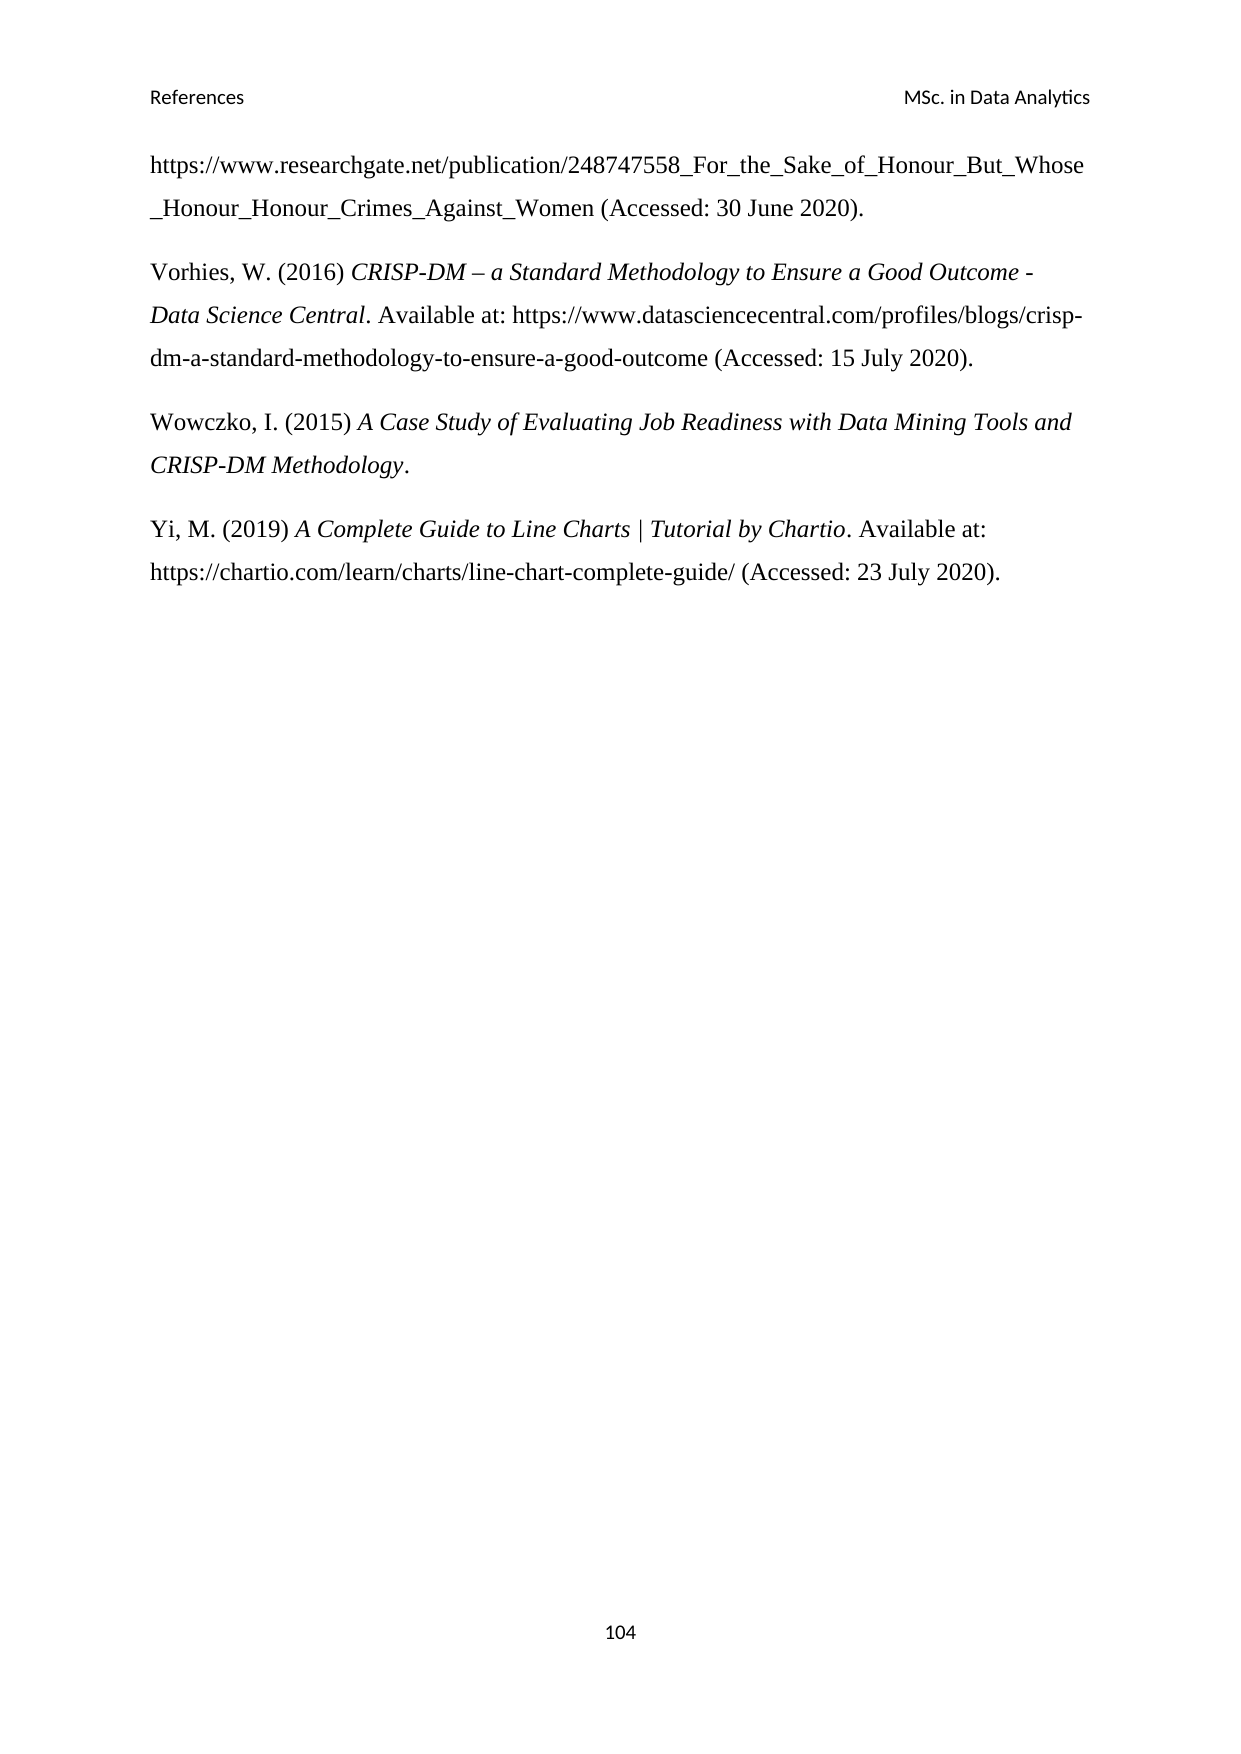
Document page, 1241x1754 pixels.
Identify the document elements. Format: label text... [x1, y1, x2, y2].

text Wowczko, I. (2015) A Case Study of Evaluating Job Readiness with Data Mining Tools and CRISP-DM Methodology. [150, 407, 1090, 479]
text Vorhies, W. (2016) CRISP-DM – a Standard Methodology to Ensure a Good Outcome - Data Science Central. Available at: https://www.datasciencecentral.com/profiles/blogs/crisp-dm-a-standard-methodology-to-ensure-a-good-outcome (Accessed: 15 July 2020). [150, 257, 1090, 372]
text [150, 150, 1090, 222]
text Yi, M. (2019) A Complete Guide to Line Charts | Tutorial by Chartio. Available at: https://chartio.com/learn/charts/line-chart-complete-guide/ (Accessed: 23 July 2020). [150, 514, 1090, 586]
